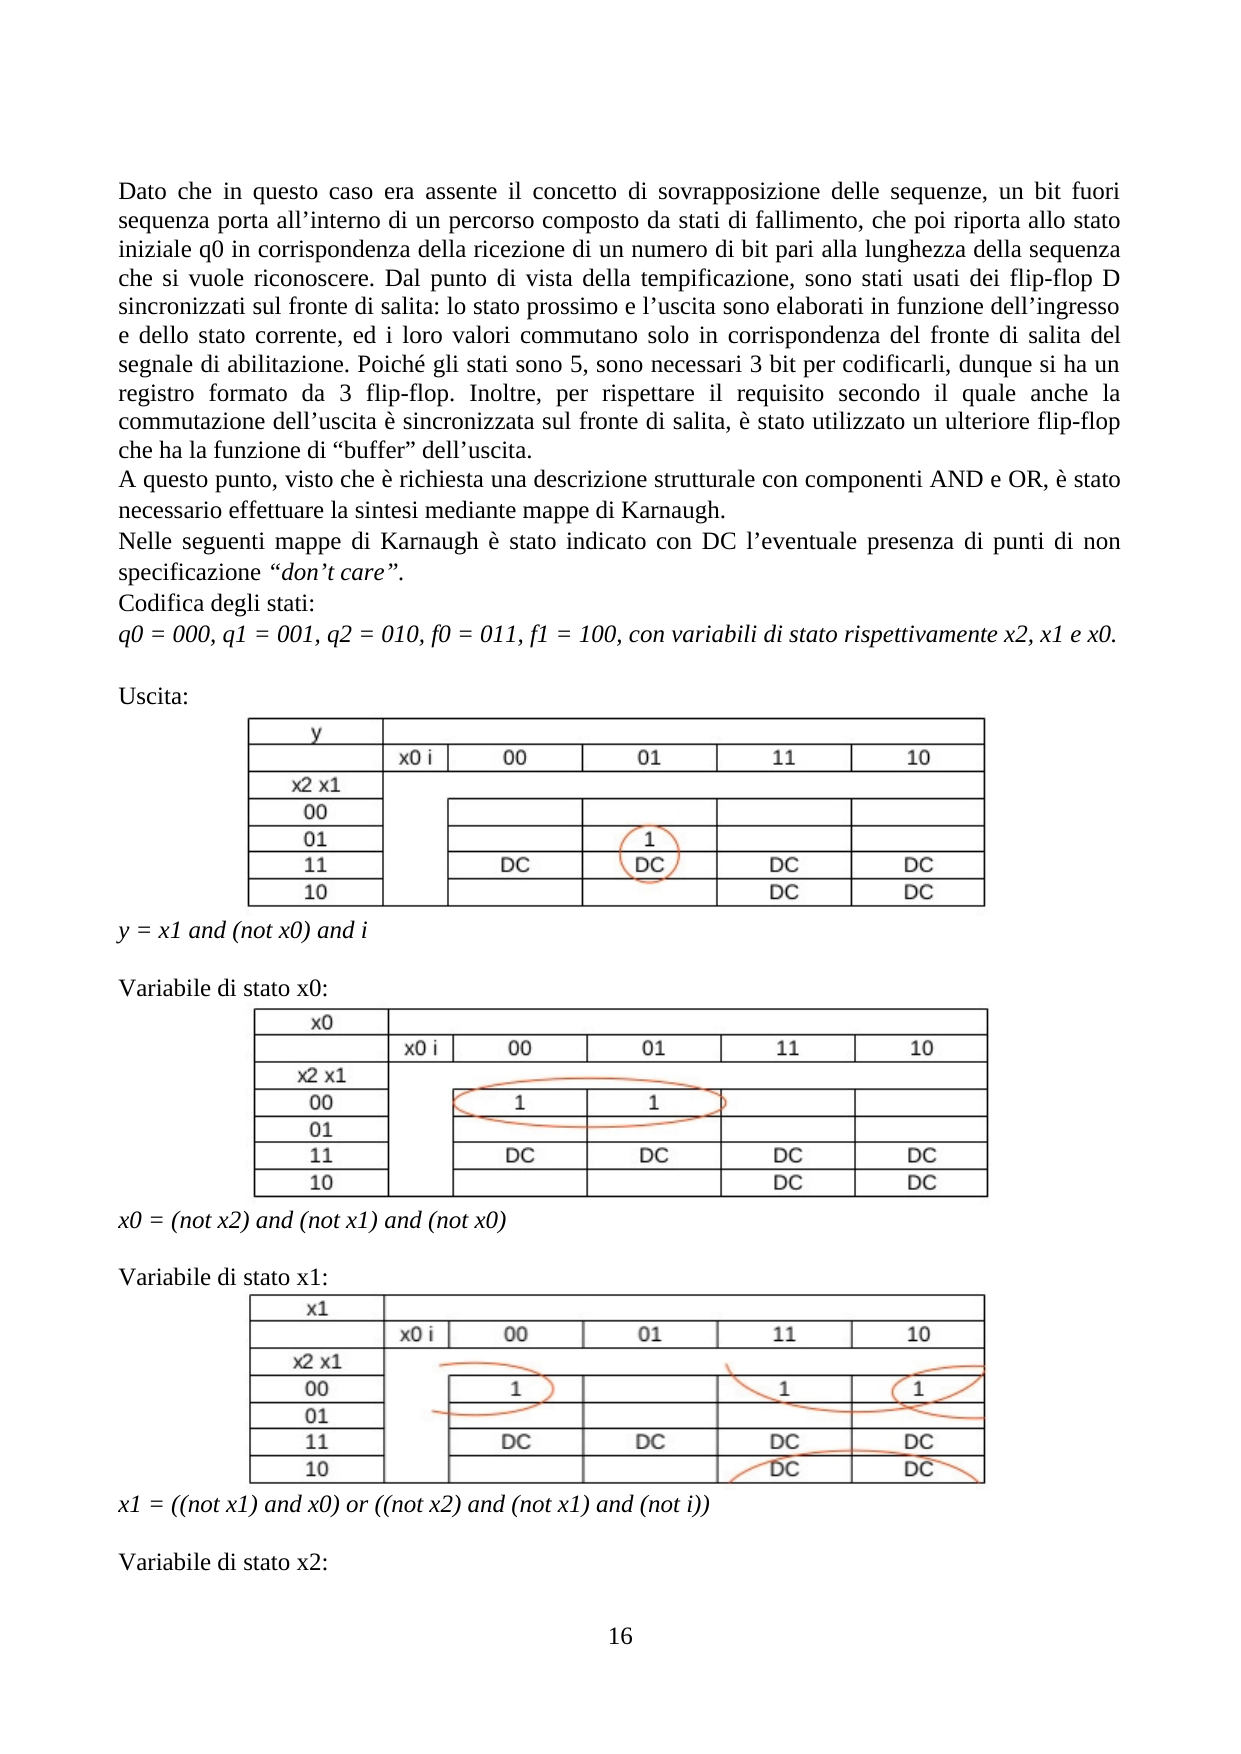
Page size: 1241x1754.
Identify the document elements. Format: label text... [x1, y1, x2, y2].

picture [245, 1291, 995, 1490]
picture [245, 712, 995, 916]
text y = x1 and (not x0) and i [118, 915, 1122, 944]
picture [245, 1001, 995, 1205]
text Variabile di stato x0: [118, 973, 1122, 1002]
text Codifica degli stati: [118, 588, 1122, 617]
text Nelle seguenti mappe di Karnaugh è stato indicato con DC l’eventuale presenza di punti di non specificazione “don’t care”. [118, 526, 1122, 586]
text Dato che in questo caso era assente il concetto di sovrapposizione delle sequenze, un bit fuori sequenza porta all’interno di un percorso composto da stati di fallimento, che poi riporta allo stato iniziale q0 in corrispondenza della ricezione di un numero di bit pari alla lunghezza della sequenza che si vuole riconoscere. Dal punto di vista della tempificazione, sono stati usati dei flip-flop D sincronizzati sul fronte di salita: lo stato prossimo e l’uscita sono elaborati in funzione dell’ingresso e dello stato corrente, ed i loro valori commutano solo in corrispondenza del fronte di salita del segnale di abilitazione. Poiché gli stati sono 5, sono necessari 3 bit per codificarli, dunque si ha un registro formato da 3 flip-flop. Inoltre, per rispettare il requisito secondo il quale anche la commutazione dell’uscita è sincronizzata sul fronte di salita, è stato utilizzato un ulteriore flip-flop che ha la funzione di “buffer” dell’uscita. [118, 176, 1122, 464]
text Variabile di stato x2: [118, 1547, 1122, 1576]
text A questo punto, visto che è richiesta una descrizione strutturale con componenti AND e OR, è stato necessario effettuare la sintesi mediante mappe di Karnaugh. [118, 464, 1122, 524]
text x1 = ((not x1) and x0) or ((not x2) and (not x1) and (not i)) [118, 1489, 1122, 1518]
text x0 = (not x2) and (not x1) and (not x0) [118, 1205, 1122, 1233]
text Uscita: [118, 681, 1122, 710]
text Variabile di stato x1: [118, 1262, 1122, 1291]
text q0 = 000, q1 = 001, q2 = 010, f0 = 011, f1 = 100, con variabili di stato rispettivamente x2, x1 e x0. [118, 619, 1122, 648]
